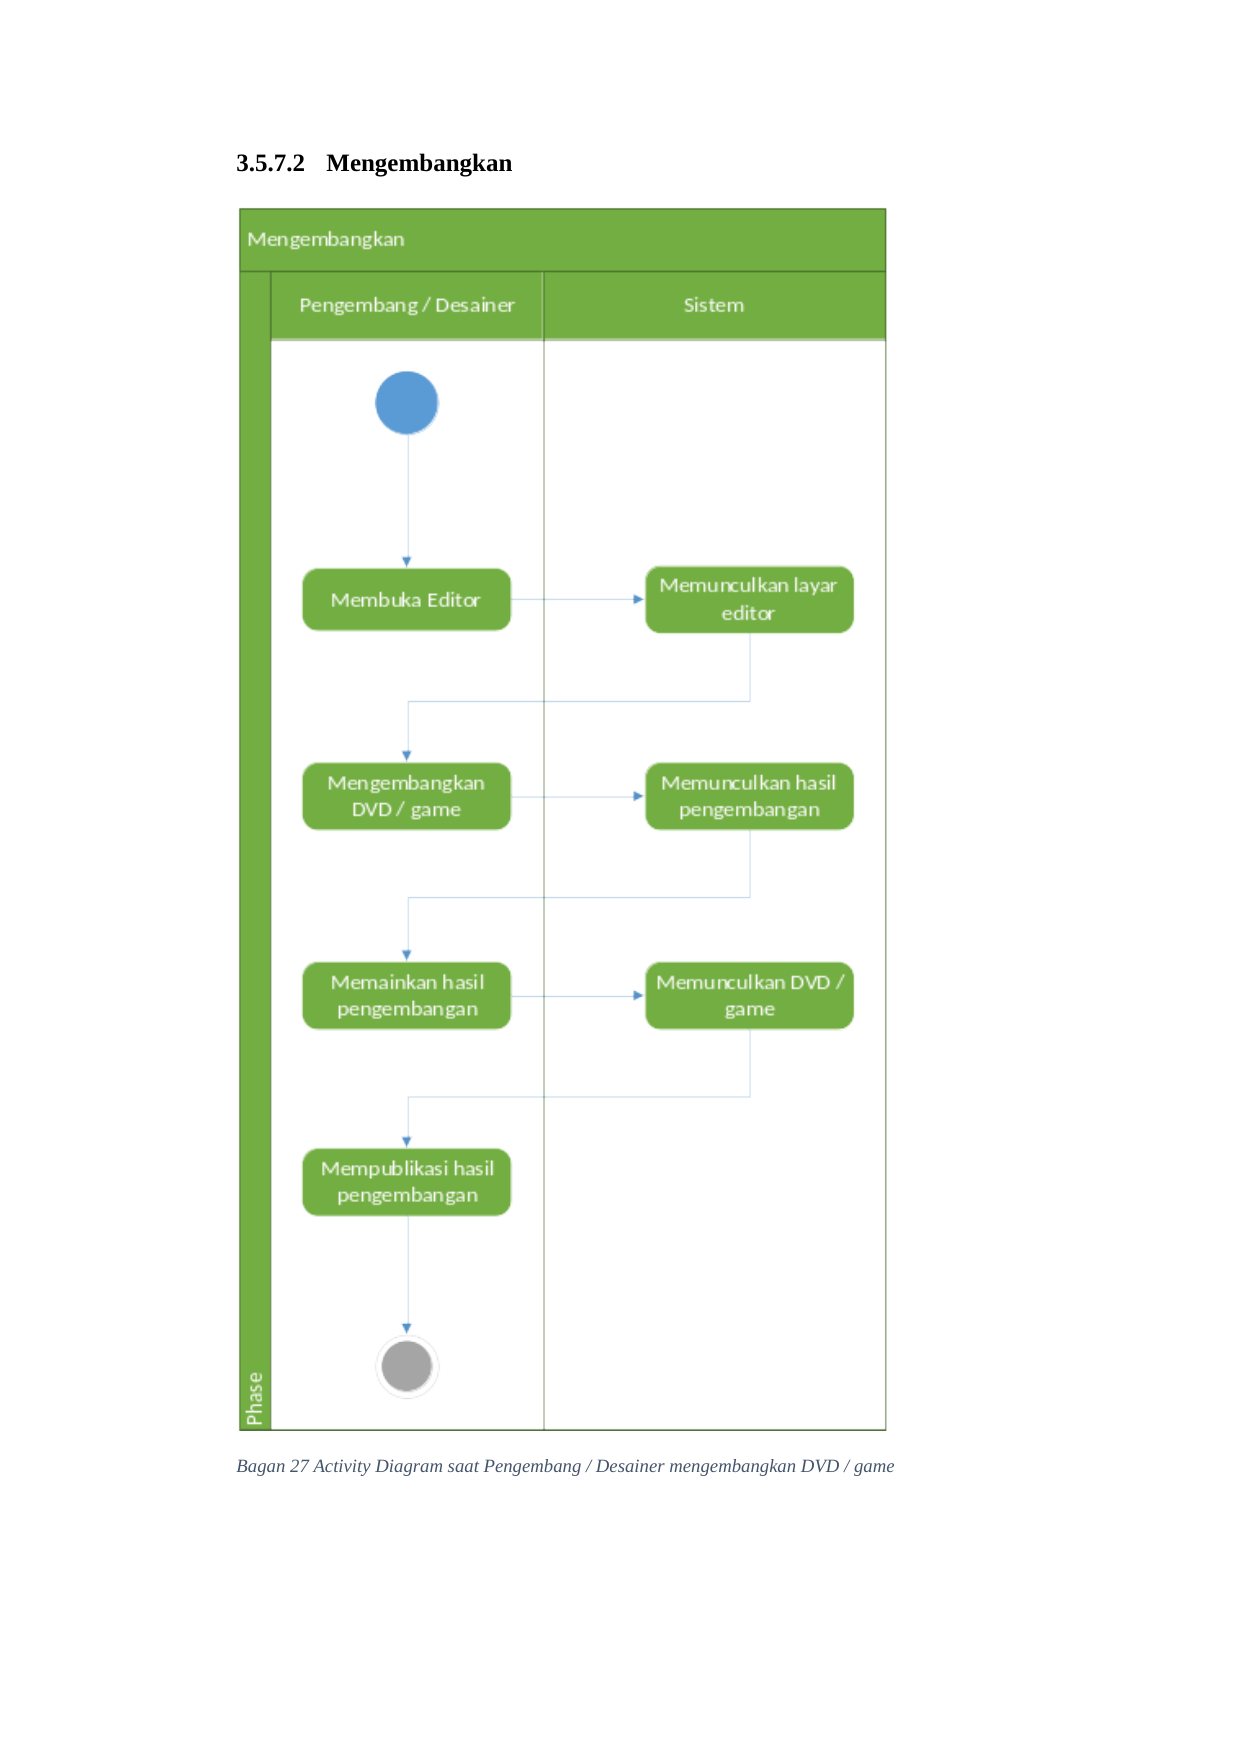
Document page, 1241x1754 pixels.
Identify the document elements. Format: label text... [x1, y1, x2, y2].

subtitle Mengembangkan [236, 148, 1092, 176]
